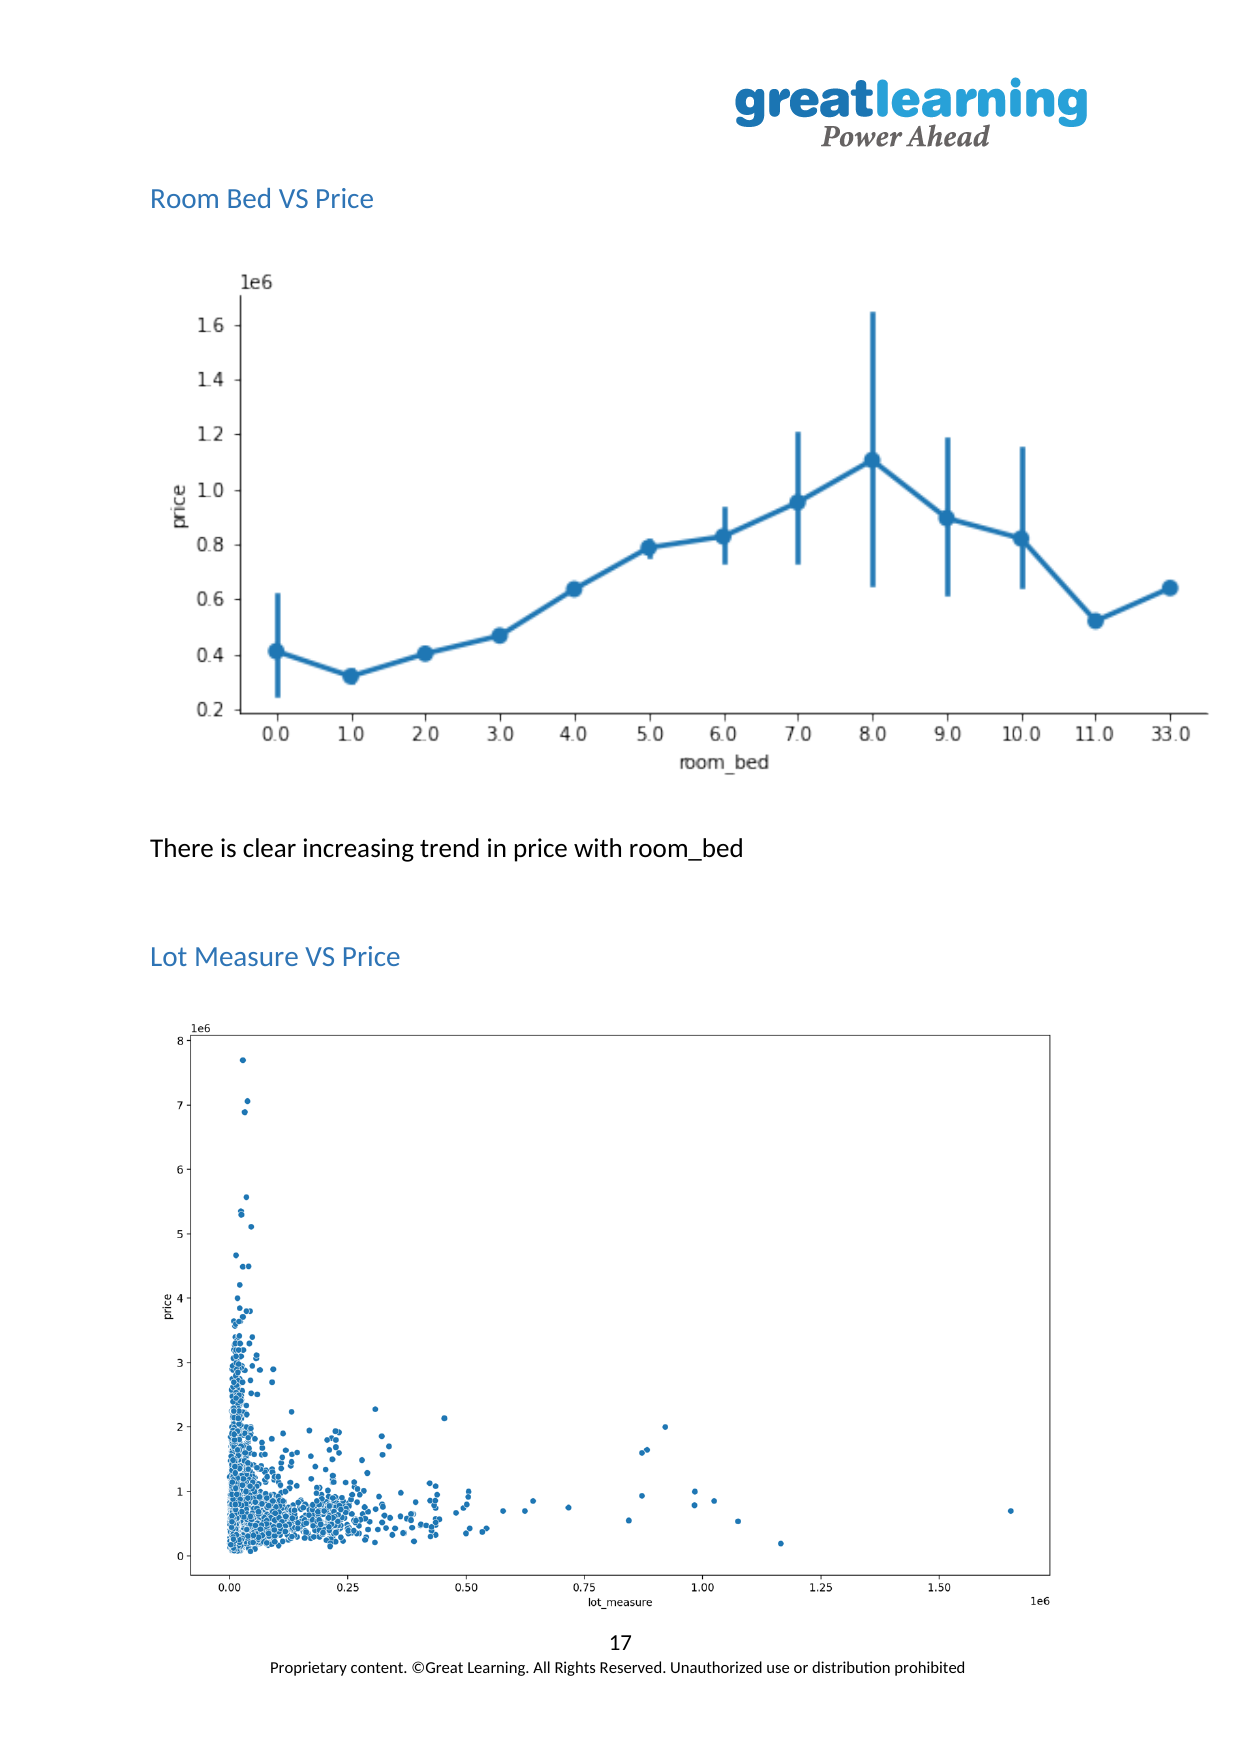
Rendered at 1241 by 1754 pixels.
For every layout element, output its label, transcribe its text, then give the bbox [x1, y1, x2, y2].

picture [150, 1012, 1061, 1620]
text Lot Measure VS Price [150, 938, 1228, 974]
text Room Bed VS Price [150, 181, 1228, 216]
picture [730, 73, 1090, 153]
text There is clear increasing trend in price with room_bed [150, 831, 1228, 864]
picture [150, 254, 1228, 794]
